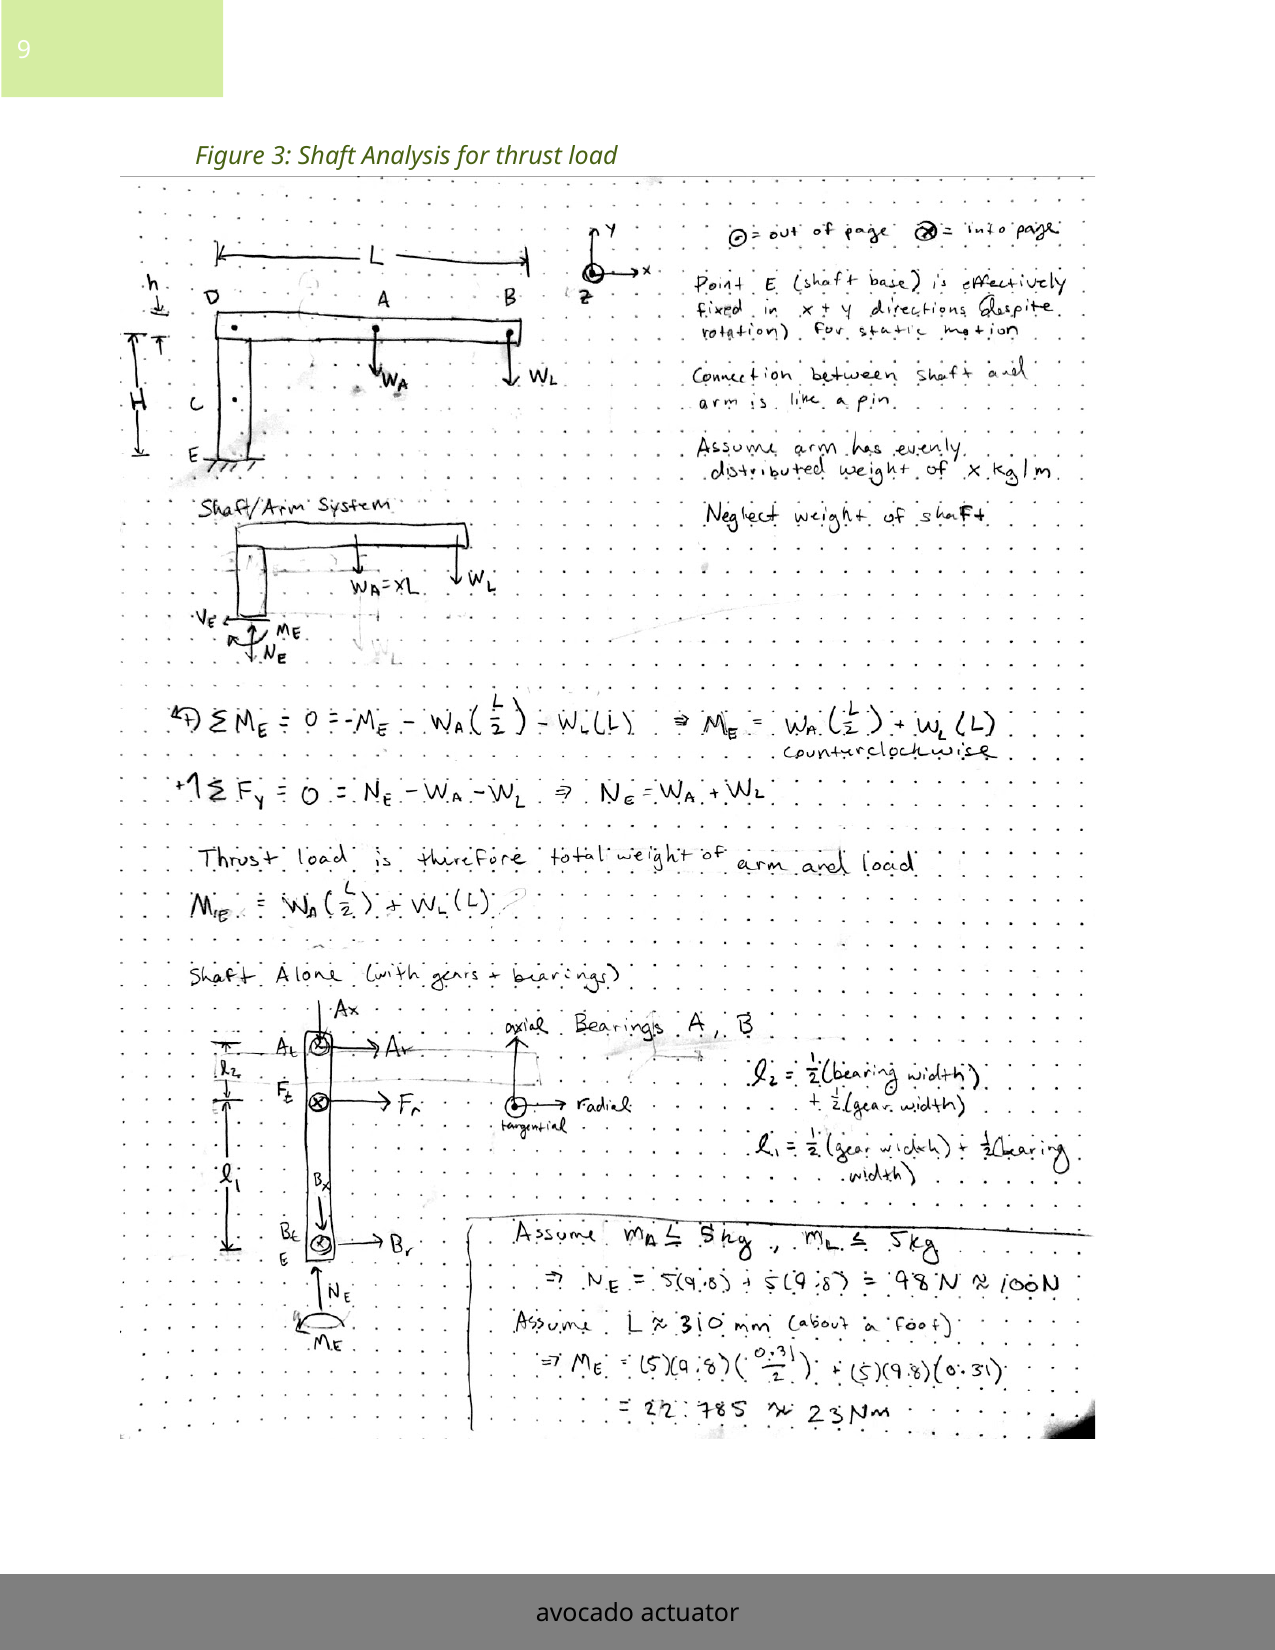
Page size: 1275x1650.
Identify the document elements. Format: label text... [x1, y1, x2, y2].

picture [120, 176, 1096, 1439]
subtitle Figure 3: Shaft Analysis for thrust load [195, 137, 1155, 171]
